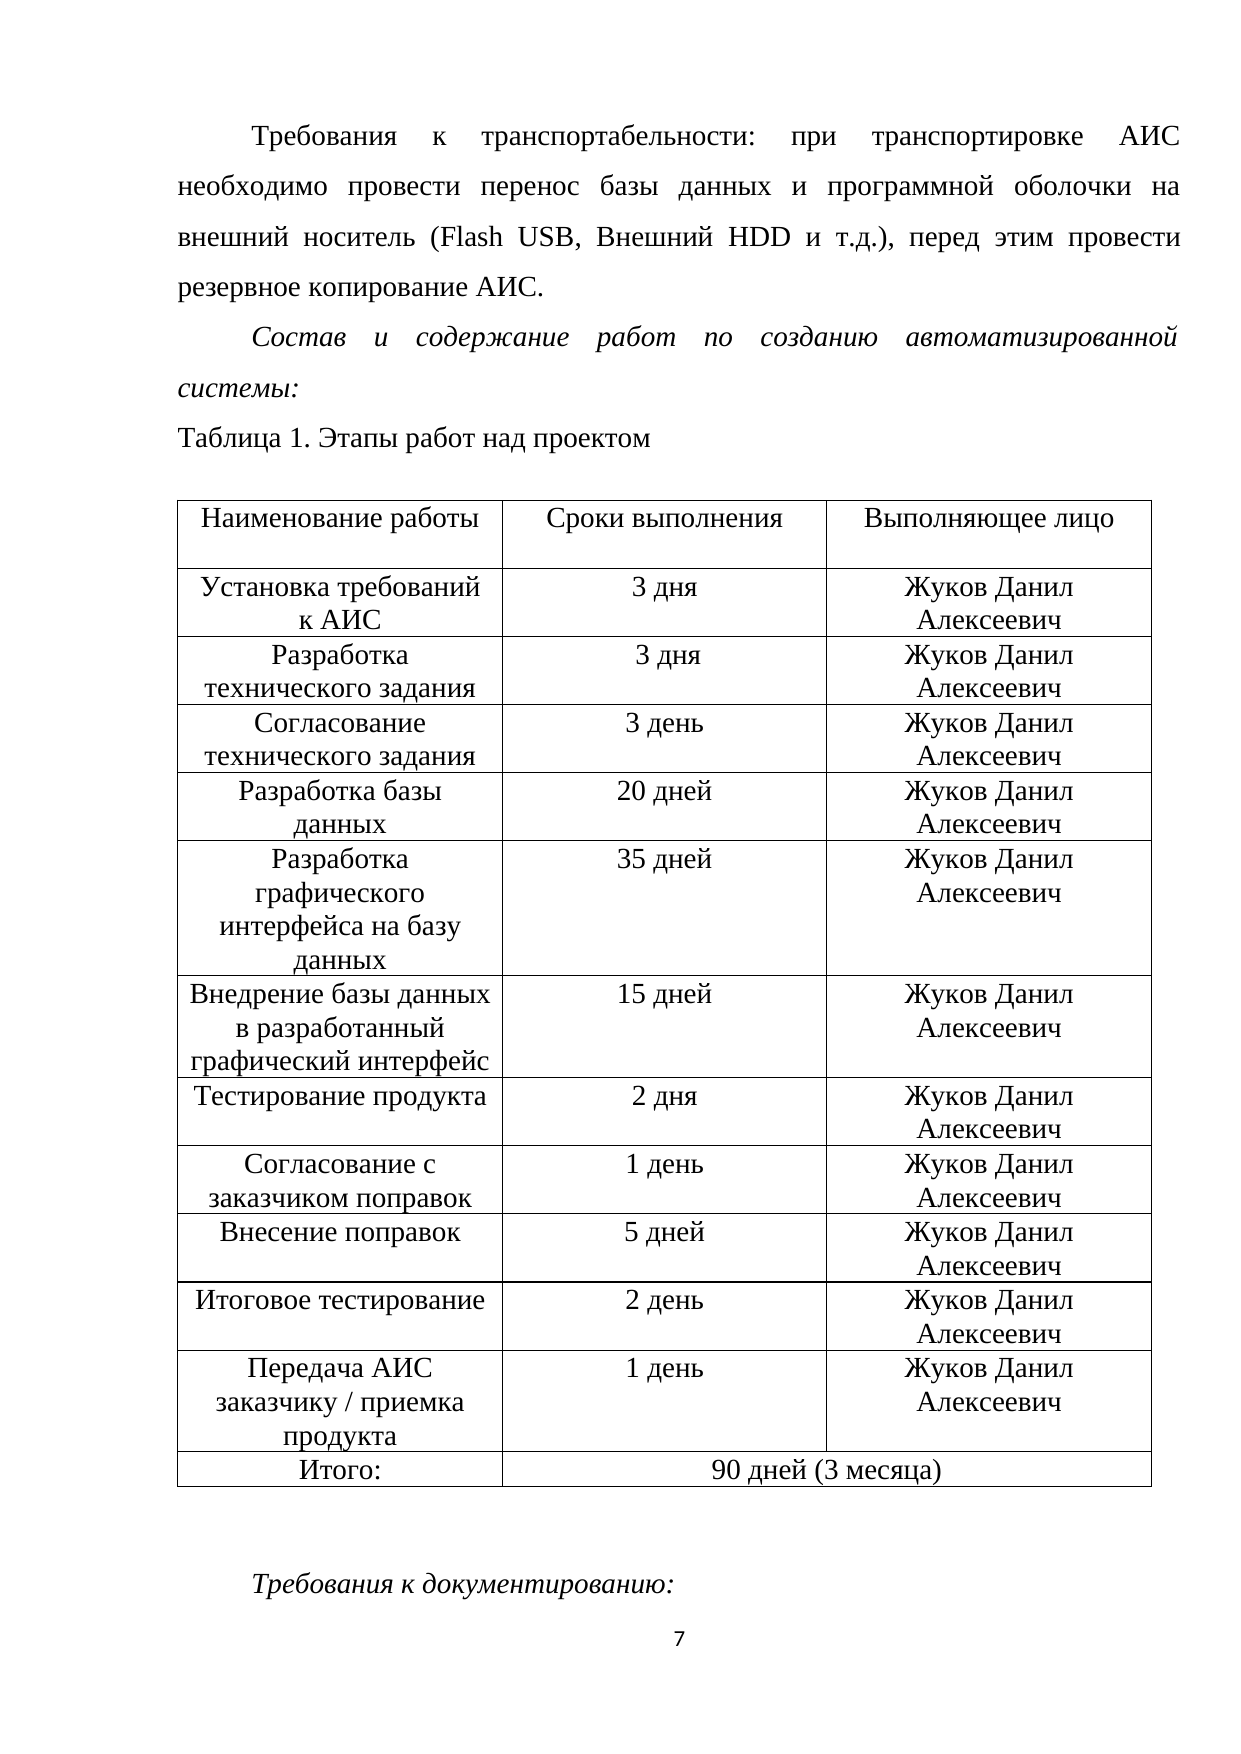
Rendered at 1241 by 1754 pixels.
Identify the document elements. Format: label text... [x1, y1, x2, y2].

table_cell Жуков Данил Алексеевич [827, 1146, 1151, 1213]
table_cell Жуков Данил Алексеевич [827, 976, 1151, 1077]
table_cell Тестирование продукта [178, 1078, 502, 1145]
table_cell Внедрение базы данных в разработанный графический интерфейс [178, 976, 502, 1077]
table_cell 35 дней [503, 841, 826, 975]
table_cell 15 дней [503, 976, 826, 1077]
text Таблица 1. Этапы работ над проектом [177, 420, 1181, 453]
table_cell Установка требований к АИС [178, 569, 502, 636]
table_cell Жуков Данил Алексеевич [827, 569, 1151, 636]
table_cell Жуков Данил Алексеевич [827, 841, 1151, 975]
table_cell Жуков Данил Алексеевич [827, 1351, 1151, 1451]
table_cell Согласование технического задания [178, 705, 502, 772]
table_cell 2 дня [503, 1078, 826, 1145]
table_cell 5 дней [503, 1214, 826, 1281]
table_cell Передача АИС заказчику / приемка продукта [178, 1351, 502, 1451]
table_cell Жуков Данил Алексеевич [827, 1214, 1151, 1281]
table_cell 3 день [503, 705, 826, 772]
table_cell 90 дней (3 месяца) [503, 1452, 1151, 1486]
table_cell Жуков Данил Алексеевич [827, 705, 1151, 772]
table_cell 3 дня [503, 569, 826, 636]
table_header Сроки выполнения [503, 501, 826, 568]
table_cell Внесение поправок [178, 1214, 502, 1281]
table_cell Жуков Данил Алексеевич [827, 773, 1151, 840]
table_cell Итого: [178, 1452, 502, 1486]
table_cell Разработка технического задания [178, 637, 502, 704]
table_cell 1 день [503, 1351, 826, 1451]
table_cell 20 дней [503, 773, 826, 840]
table_cell 3 дня [503, 637, 826, 704]
table_cell Жуков Данил Алексеевич [827, 1283, 1151, 1349]
table_cell 1 день [503, 1146, 826, 1213]
text Состав и содержание работ по созданию автоматизированной системы: [177, 319, 1181, 403]
table_cell Жуков Данил Алексеевич [827, 637, 1151, 704]
table_header Наименование работы [178, 501, 502, 568]
table_cell Разработка графического интерфейса на базу данных [178, 841, 502, 975]
table_cell Разработка базы данных [178, 773, 502, 840]
table_cell 2 день [503, 1283, 826, 1349]
table_cell Жуков Данил Алексеевич [827, 1078, 1151, 1145]
table_header Выполняющее лицо [827, 501, 1151, 568]
text Требования к документированию: [177, 1566, 1181, 1600]
text Требования к транспортабельности: при транспортировке АИС необходимо провести перенос базы данных и программной оболочки на внешний носитель (Flash USB, Внешний HDD и т.д.), перед этим провести резервное копирование АИС. [177, 118, 1181, 303]
table_cell Согласование с заказчиком поправок [178, 1146, 502, 1213]
table_cell Итоговое тестирование [178, 1283, 502, 1349]
